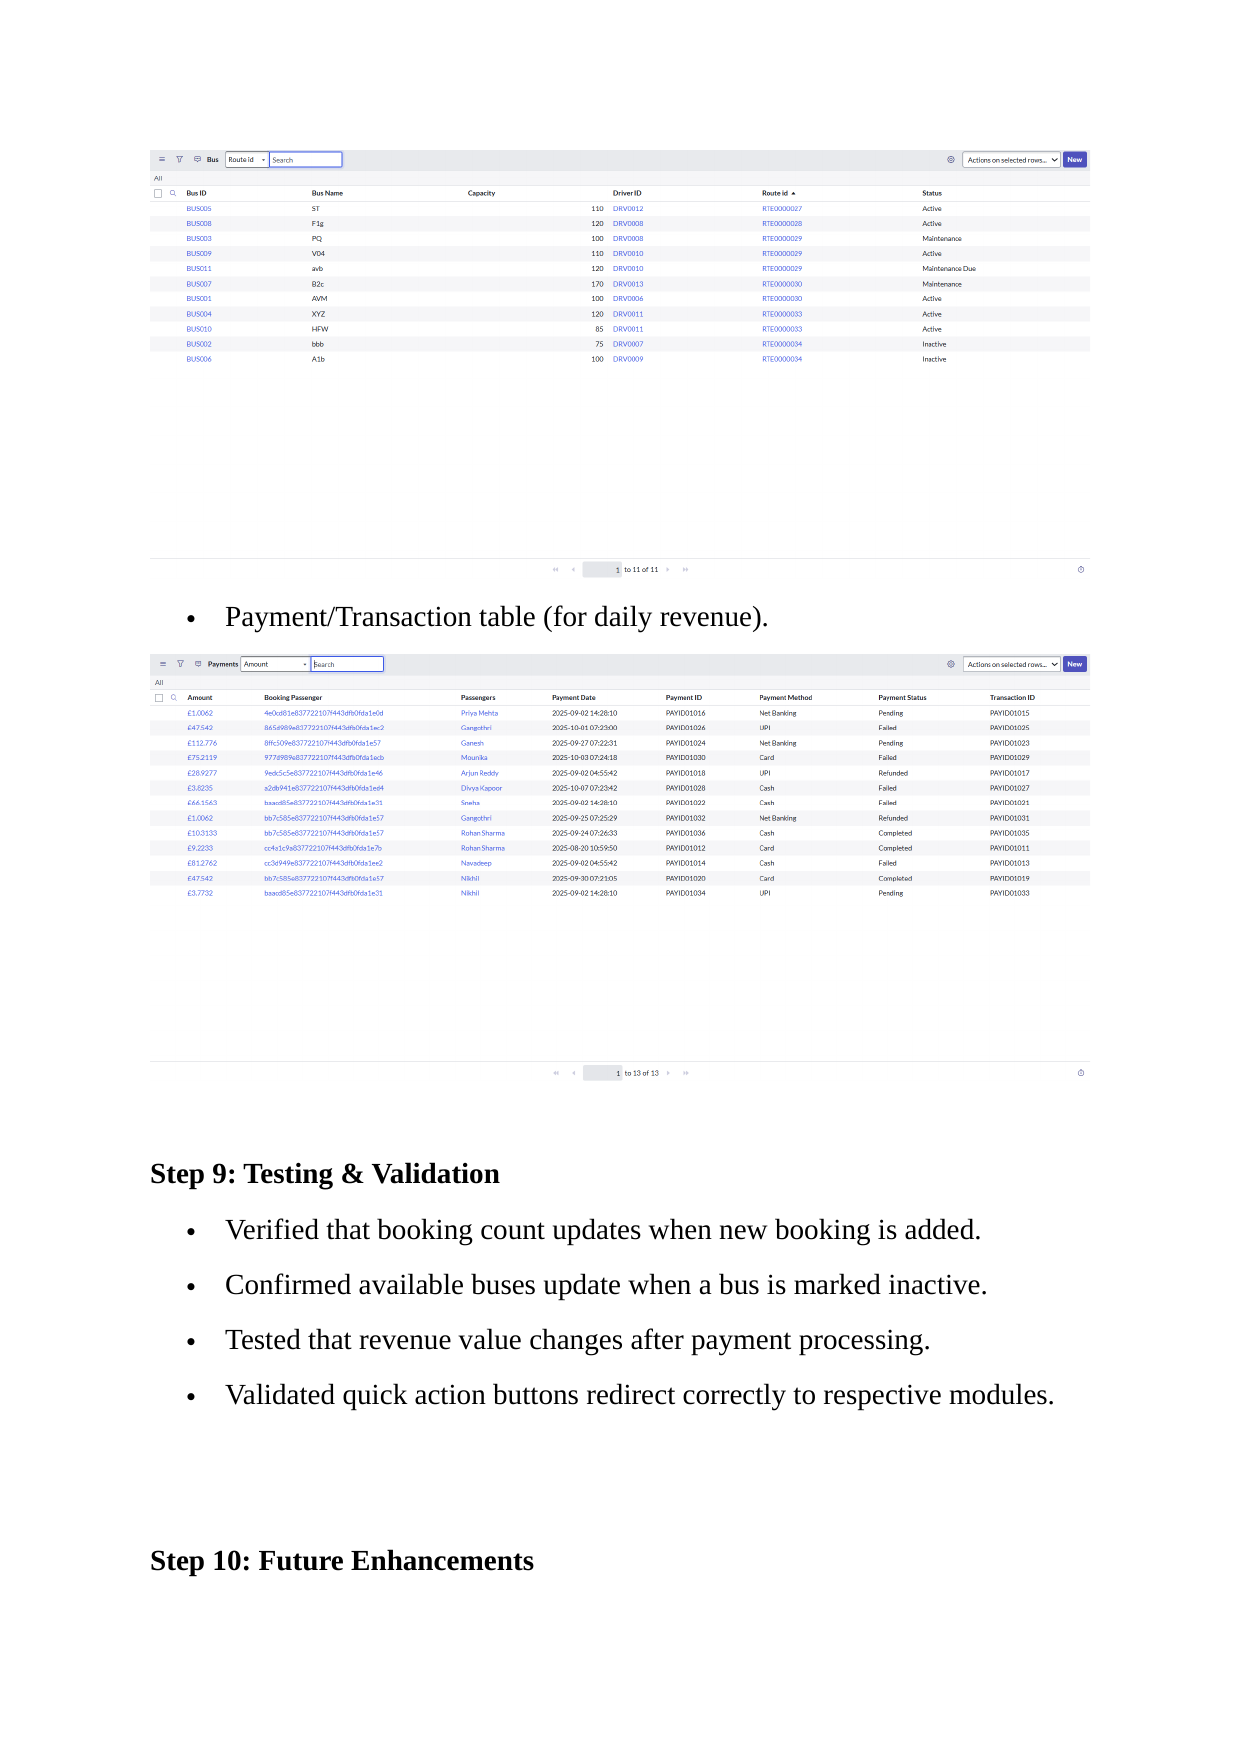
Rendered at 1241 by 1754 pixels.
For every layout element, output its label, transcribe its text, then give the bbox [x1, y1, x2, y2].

list Payment/Transaction table (for daily revenue). [187, 599, 1090, 633]
list Validated quick action buttons redirect correctly to respective modules. [187, 1377, 1090, 1411]
text Step 10: Future Enhancements [150, 1543, 1090, 1577]
list Tested that revenue value changes after payment processing. [187, 1322, 1090, 1356]
list Verified that booking count updates when new booking is added. [187, 1212, 1090, 1245]
text Step 9: Testing & Validation [150, 1157, 1090, 1190]
picture [150, 150, 1091, 579]
picture [150, 654, 1091, 1081]
list Confirmed available buses update when a bus is marked inactive. [187, 1267, 1090, 1301]
